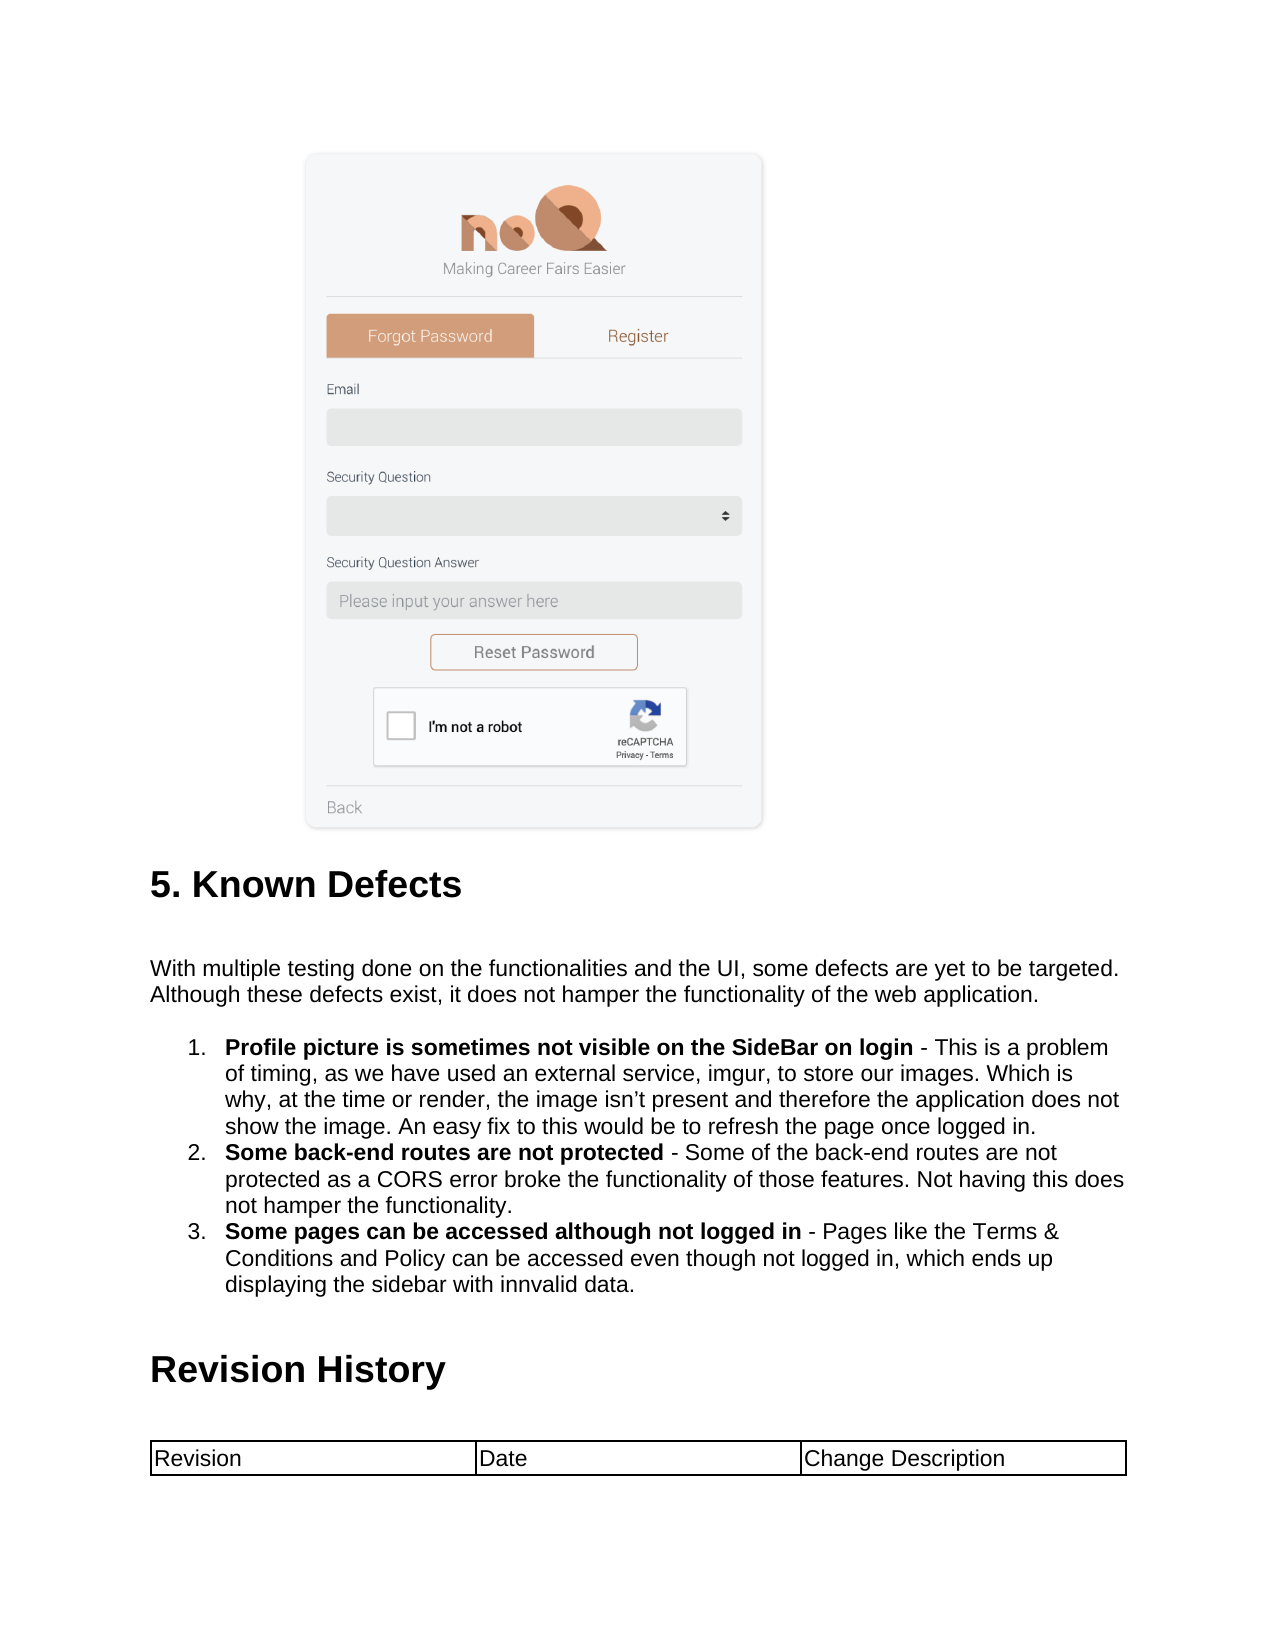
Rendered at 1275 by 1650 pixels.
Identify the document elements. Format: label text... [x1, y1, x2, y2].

table_header Date [477, 1442, 800, 1474]
picture [300, 150, 772, 839]
subtitle Revision History [150, 1347, 1125, 1390]
list Profile picture is sometimes not visible on the SideBar on login - This is a problem of timing, as we have used an external service, imgur, to store our images. Which is why, at the time or render, the image isn’t present and therefore the application does not show the image. An easy fix to this would be to refresh the page once logged in. [187, 1034, 1125, 1139]
list Some pages can be accessed although not logged in - Pages like the Terms & Conditions and Policy can be accessed even though not logged in, which ends up displaying the sidebar with innvalid data. [187, 1218, 1125, 1297]
table_header Change Description [802, 1442, 1125, 1474]
text With multiple testing done on the functionalities and the UI, some defects are yet to be targeted. Although these defects exist, it does not hamper the functionality of the web application. [150, 955, 1125, 1007]
table_header Revision [152, 1442, 475, 1474]
list Some back-end routes are not protected - Some of the back-end routes are not protected as a CORS error broke the functionality of those features. Not having this does not hamper the functionality. [187, 1139, 1125, 1218]
subtitle 5. Known Defects [150, 862, 1125, 905]
